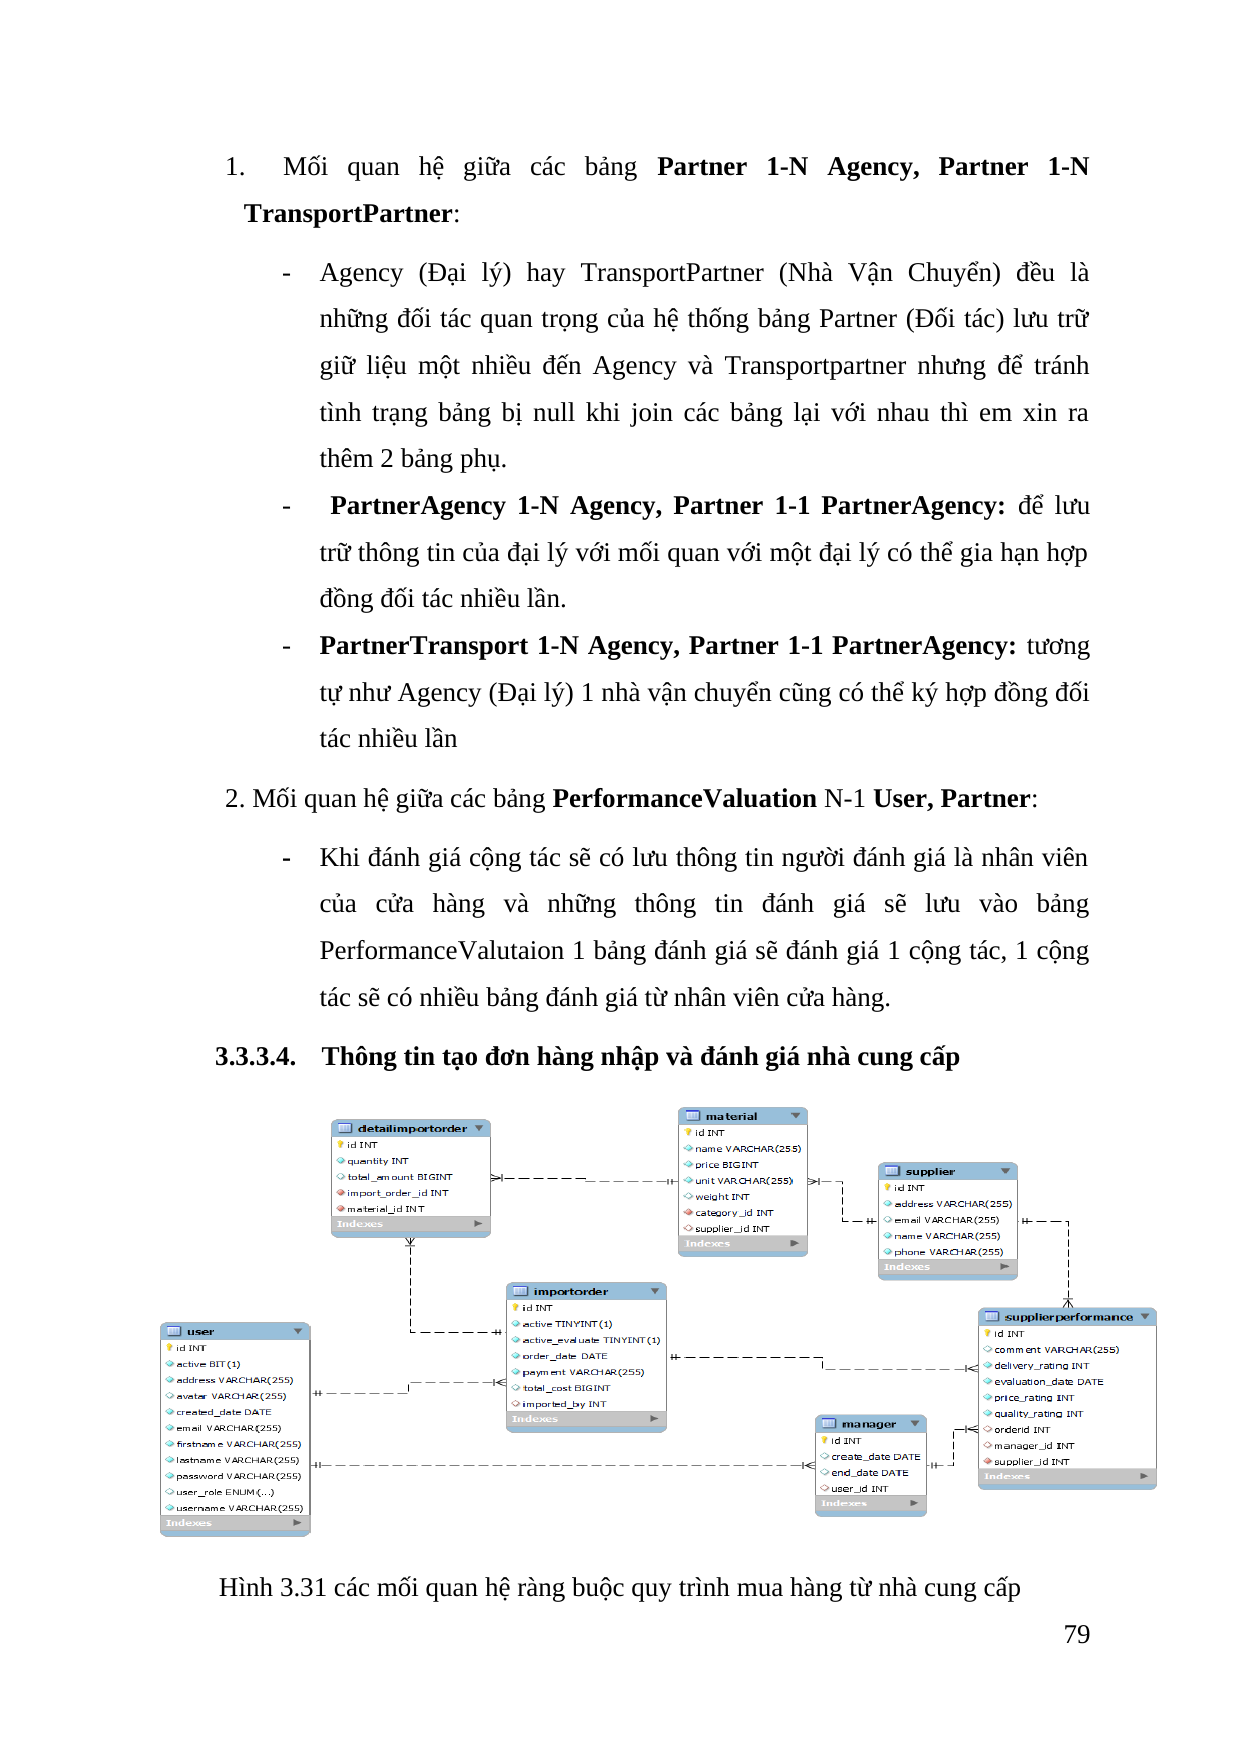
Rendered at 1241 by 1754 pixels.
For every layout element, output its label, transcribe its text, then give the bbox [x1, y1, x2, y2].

list Agency (Đại lý) hay TransportPartner (Nhà Vận Chuyển) đều là những đối tác quan trọng của hệ thống bảng Partner (Đối tác) lưu trữ giữ liệu một nhiều đến Agency và Transportpartner nhưng để tránh tình trạng bảng bị null khi join các bảng lại với nhau thì em xin ra thêm 2 bảng phụ. [282, 256, 1090, 474]
subtitle Thông tin tạo đơn hàng nhập và đánh giá nhà cung cấp [215, 1040, 1090, 1071]
picture [150, 1099, 1167, 1543]
list PartnerTransport 1-N Agency, Partner 1-1 PartnerAgency: tương tự như Agency (Đại lý) 1 nhà vận chuyển cũng có thể ký hợp đồng đối tác nhiều lần [282, 629, 1090, 754]
text 2. Mối quan hệ giữa các bảng PerformanceValuation N-1 User, Partner: [225, 782, 1090, 813]
text 1. Mối quan hệ giữa các bảng Partner 1-N Agency, Partner 1-N TransportPartner: [225, 150, 1090, 228]
list PartnerAgency 1-N Agency, Partner 1-1 PartnerAgency: để lưu trữ thông tin của đại lý với mối quan với một đại lý có thể gia hạn hợp đồng đối tác nhiều lần. [282, 489, 1090, 614]
list Khi đánh giá cộng tác sẽ có lưu thông tin người đánh giá là nhân viên của cửa hàng và những thông tin đánh giá sẽ lưu vào bảng PerformanceValutaion 1 bảng đánh giá sẽ đánh giá 1 cộng tác, 1 cộng tác sẽ có nhiều bảng đánh giá từ nhân viên cửa hàng. [282, 841, 1090, 1012]
